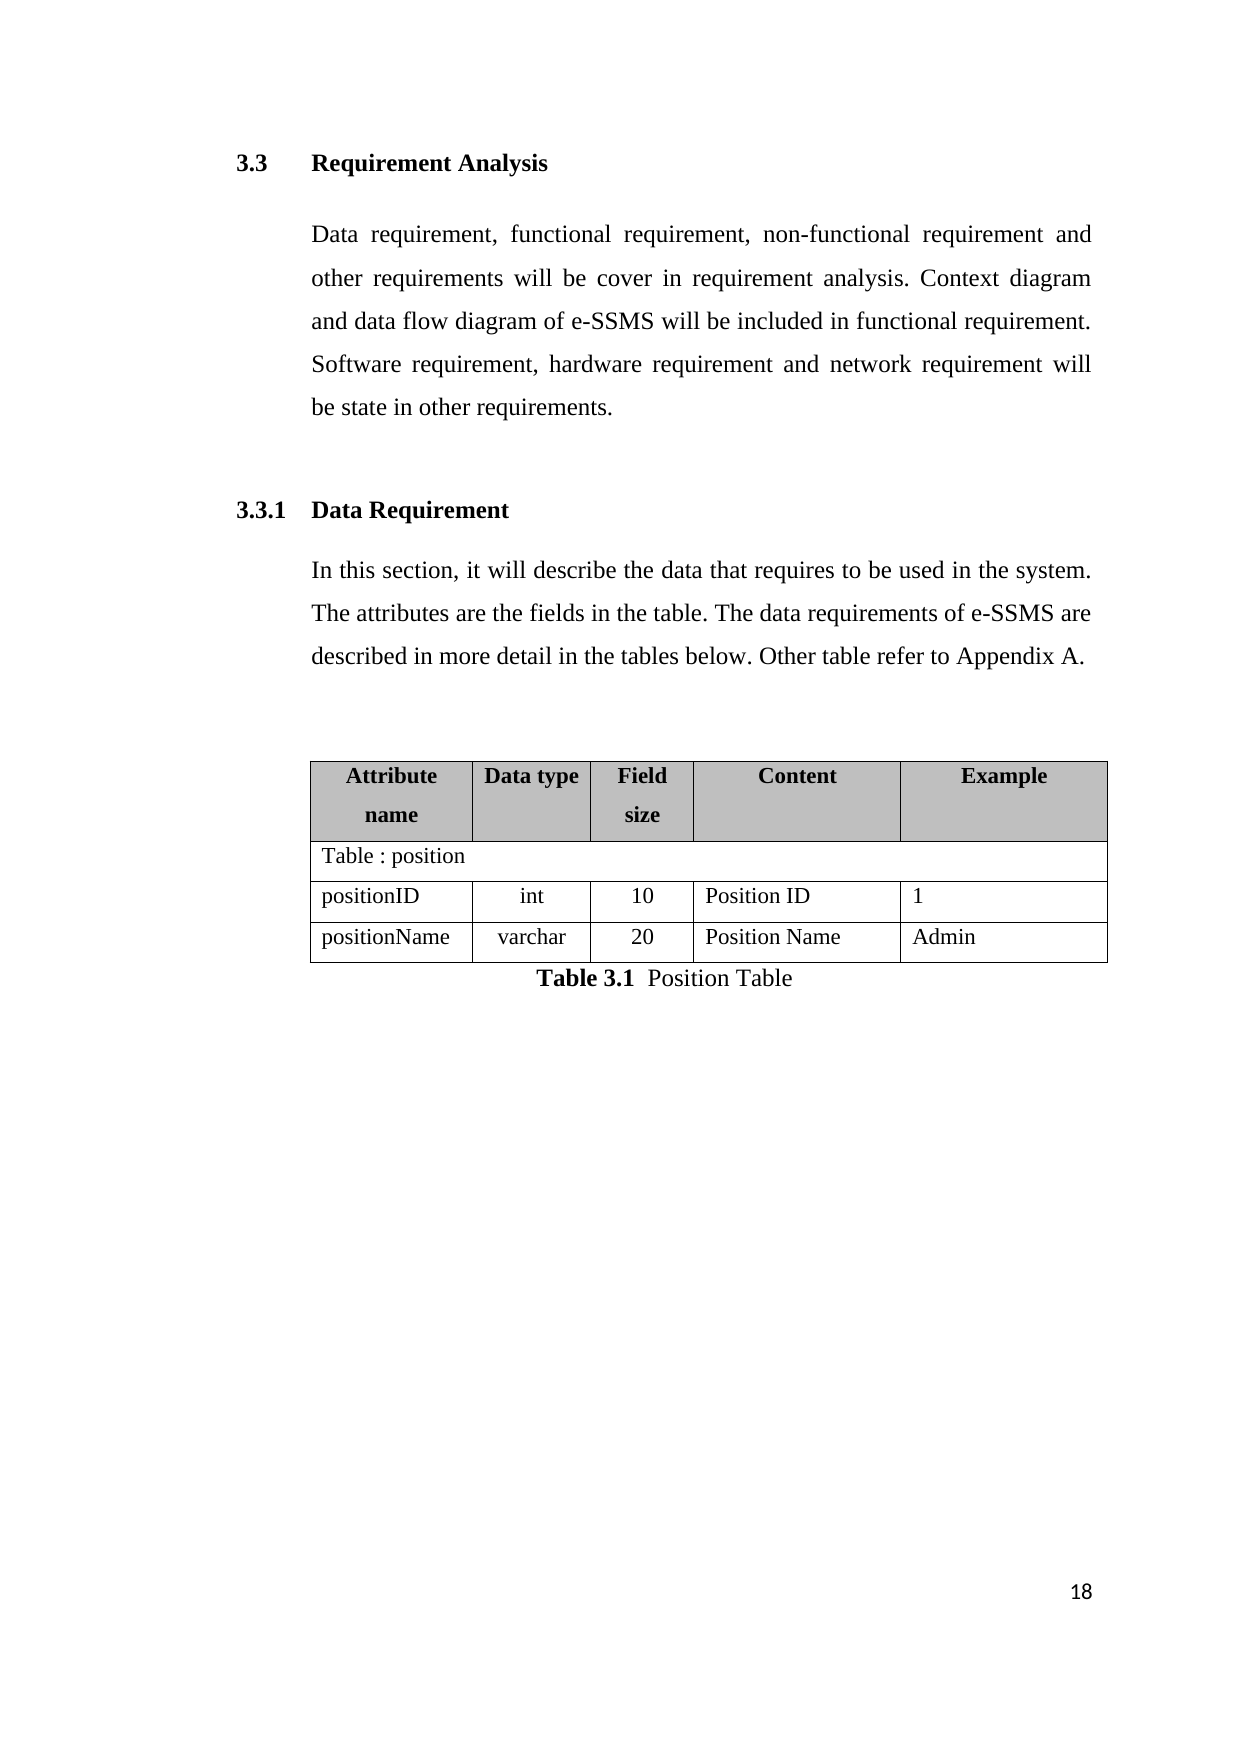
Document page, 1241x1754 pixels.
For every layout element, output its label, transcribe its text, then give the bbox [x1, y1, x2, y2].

list Data requirement, functional requirement, non-functional requirement and other requirements will be cover in requirement analysis. Context diagram and data flow diagram of e-SSMS will be included in functional requirement. Software requirement, hardware requirement and network requirement will be state in other requirements. [311, 219, 1092, 421]
text In this section, it will describe the data that requires to be used in the system. The attributes are the fields in the table. The data requirements of e-SSMS are described in more detail in the tables below. Other table refer to Appendix A. [311, 555, 1092, 670]
table_cell positionID [311, 882, 472, 922]
table_header Example [901, 762, 1107, 841]
table_cell Position ID [694, 882, 900, 922]
text 3.3.1 Data Requirement [236, 495, 1092, 524]
table_cell int [473, 882, 590, 922]
table_cell Table : position [311, 842, 1107, 881]
list Requirement Analysis [236, 148, 1092, 176]
table_header Attribute name [311, 762, 472, 841]
table_header Data type [473, 762, 590, 841]
table_cell varchar [473, 923, 590, 962]
table_cell 20 [591, 923, 693, 962]
table_cell 10 [591, 882, 693, 922]
table_cell 1 [901, 882, 1107, 922]
table_cell positionName [311, 923, 472, 962]
text Table 3.1 Position Table [236, 963, 1092, 992]
table_header Field size [591, 762, 693, 841]
table_cell Position Name [694, 923, 900, 962]
table_header Content [694, 762, 900, 841]
table_cell Admin [901, 923, 1107, 962]
